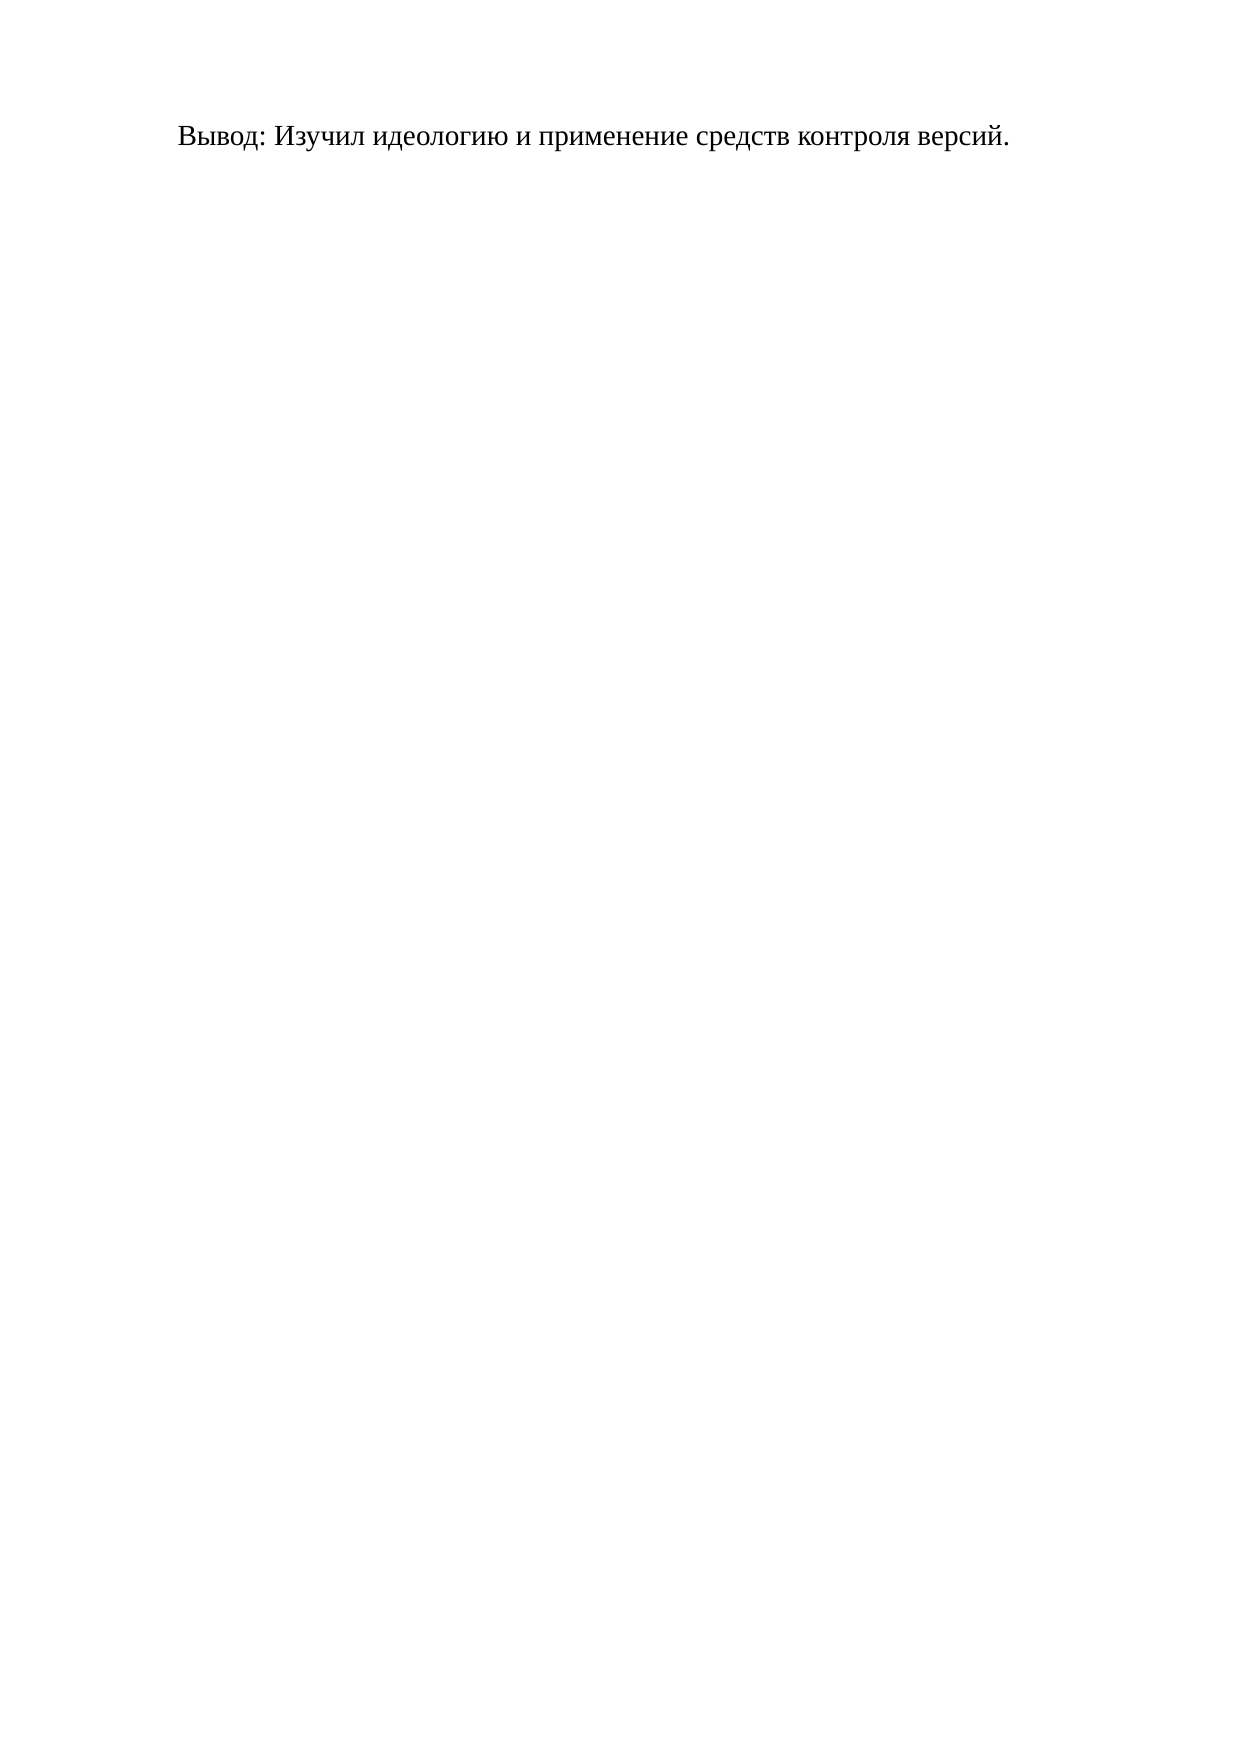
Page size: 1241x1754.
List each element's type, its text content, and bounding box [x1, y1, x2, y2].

text Вывод: Изучил идеологию и применение средств контроля версий. [177, 118, 1152, 152]
